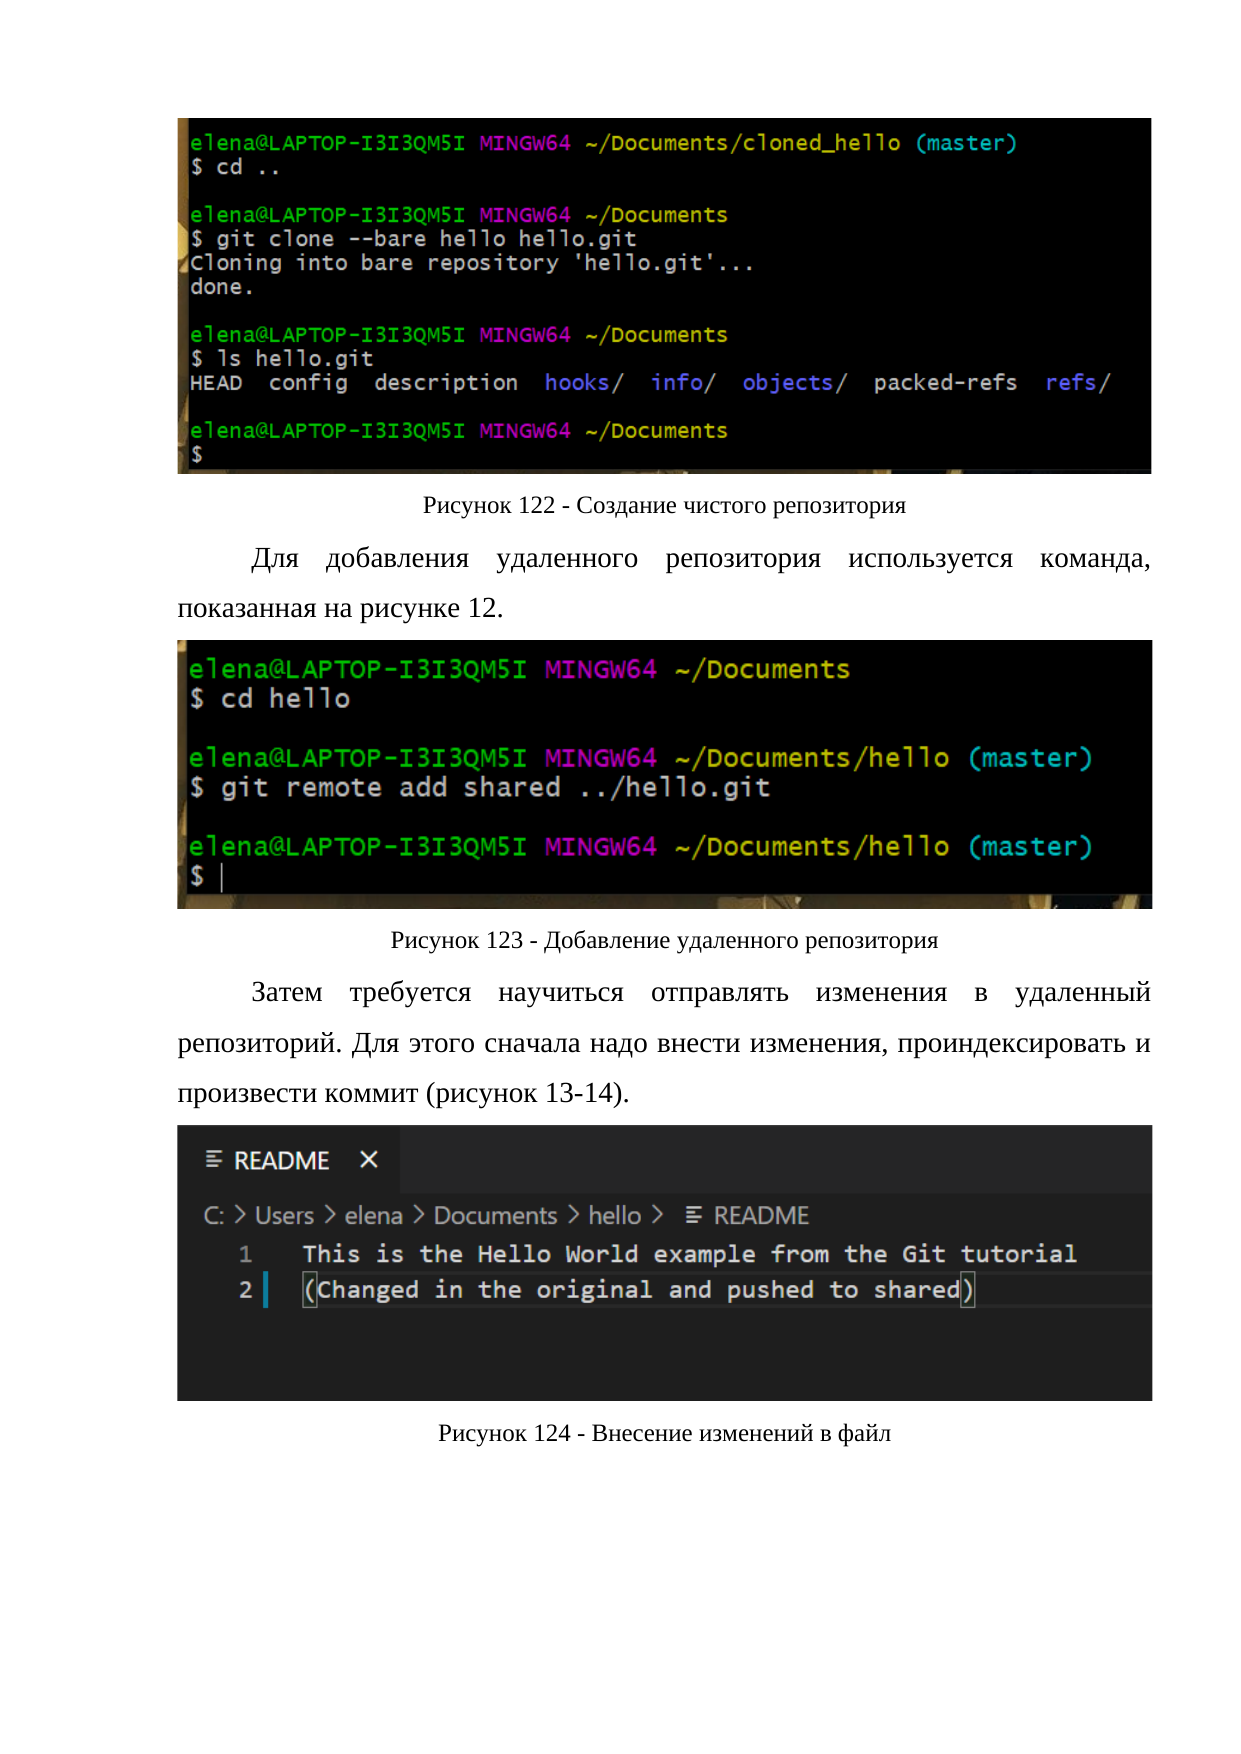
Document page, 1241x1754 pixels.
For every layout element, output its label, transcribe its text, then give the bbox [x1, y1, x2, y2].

text Рисунок - Создание чистого репозитория [177, 490, 1152, 519]
text Для добавления удаленного репозитория используется команда, показанная на рисунке 12. [177, 540, 1152, 624]
picture [177, 640, 1153, 909]
text Рисунок - Добавление удаленного репозитория [177, 925, 1152, 954]
picture [177, 1125, 1153, 1401]
text Рисунок - Внесение изменений в файл [177, 1418, 1152, 1446]
picture [177, 118, 1152, 474]
text Затем требуется научиться отправлять изменения в удаленный репозиторий. Для этого сначала надо внести изменения, проиндексировать и произвести коммит (рисунок 13-14). [177, 974, 1152, 1109]
